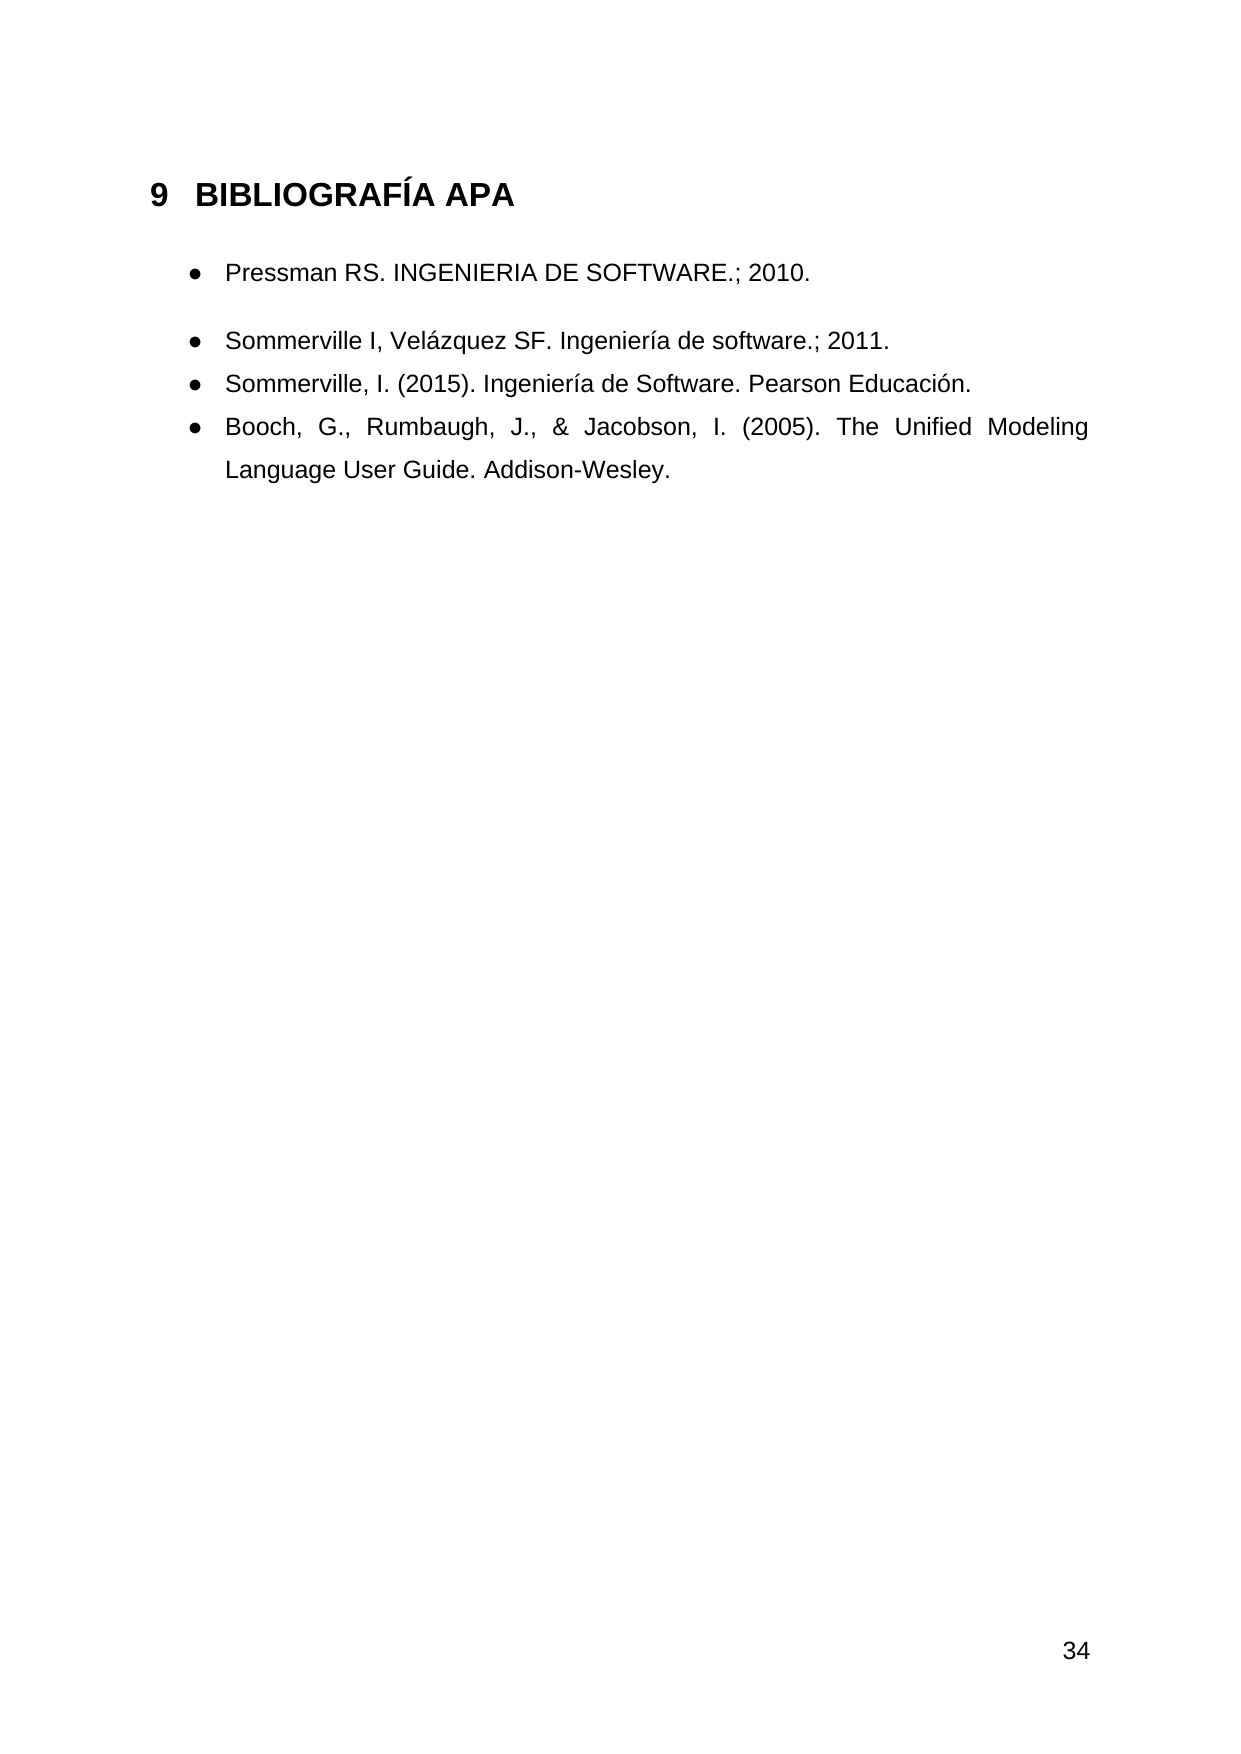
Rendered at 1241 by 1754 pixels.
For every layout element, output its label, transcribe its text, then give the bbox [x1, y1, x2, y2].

list Sommerville, I. (2015). Ingeniería de Software. Pearson Educación. [187, 369, 1090, 398]
list Sommerville I, Velázquez SF. Ingeniería de software.; 2011. [187, 326, 1090, 354]
list Booch, G., Rumbaugh, J., & Jacobson, I. (2005). The Unified Modeling Language User Guide. Addison-Wesley. [187, 412, 1090, 484]
list Pressman RS. INGENIERIA DE SOFTWARE.; 2010. [187, 258, 1090, 286]
subtitle BIBLIOGRAFÍA APA [150, 175, 1090, 213]
